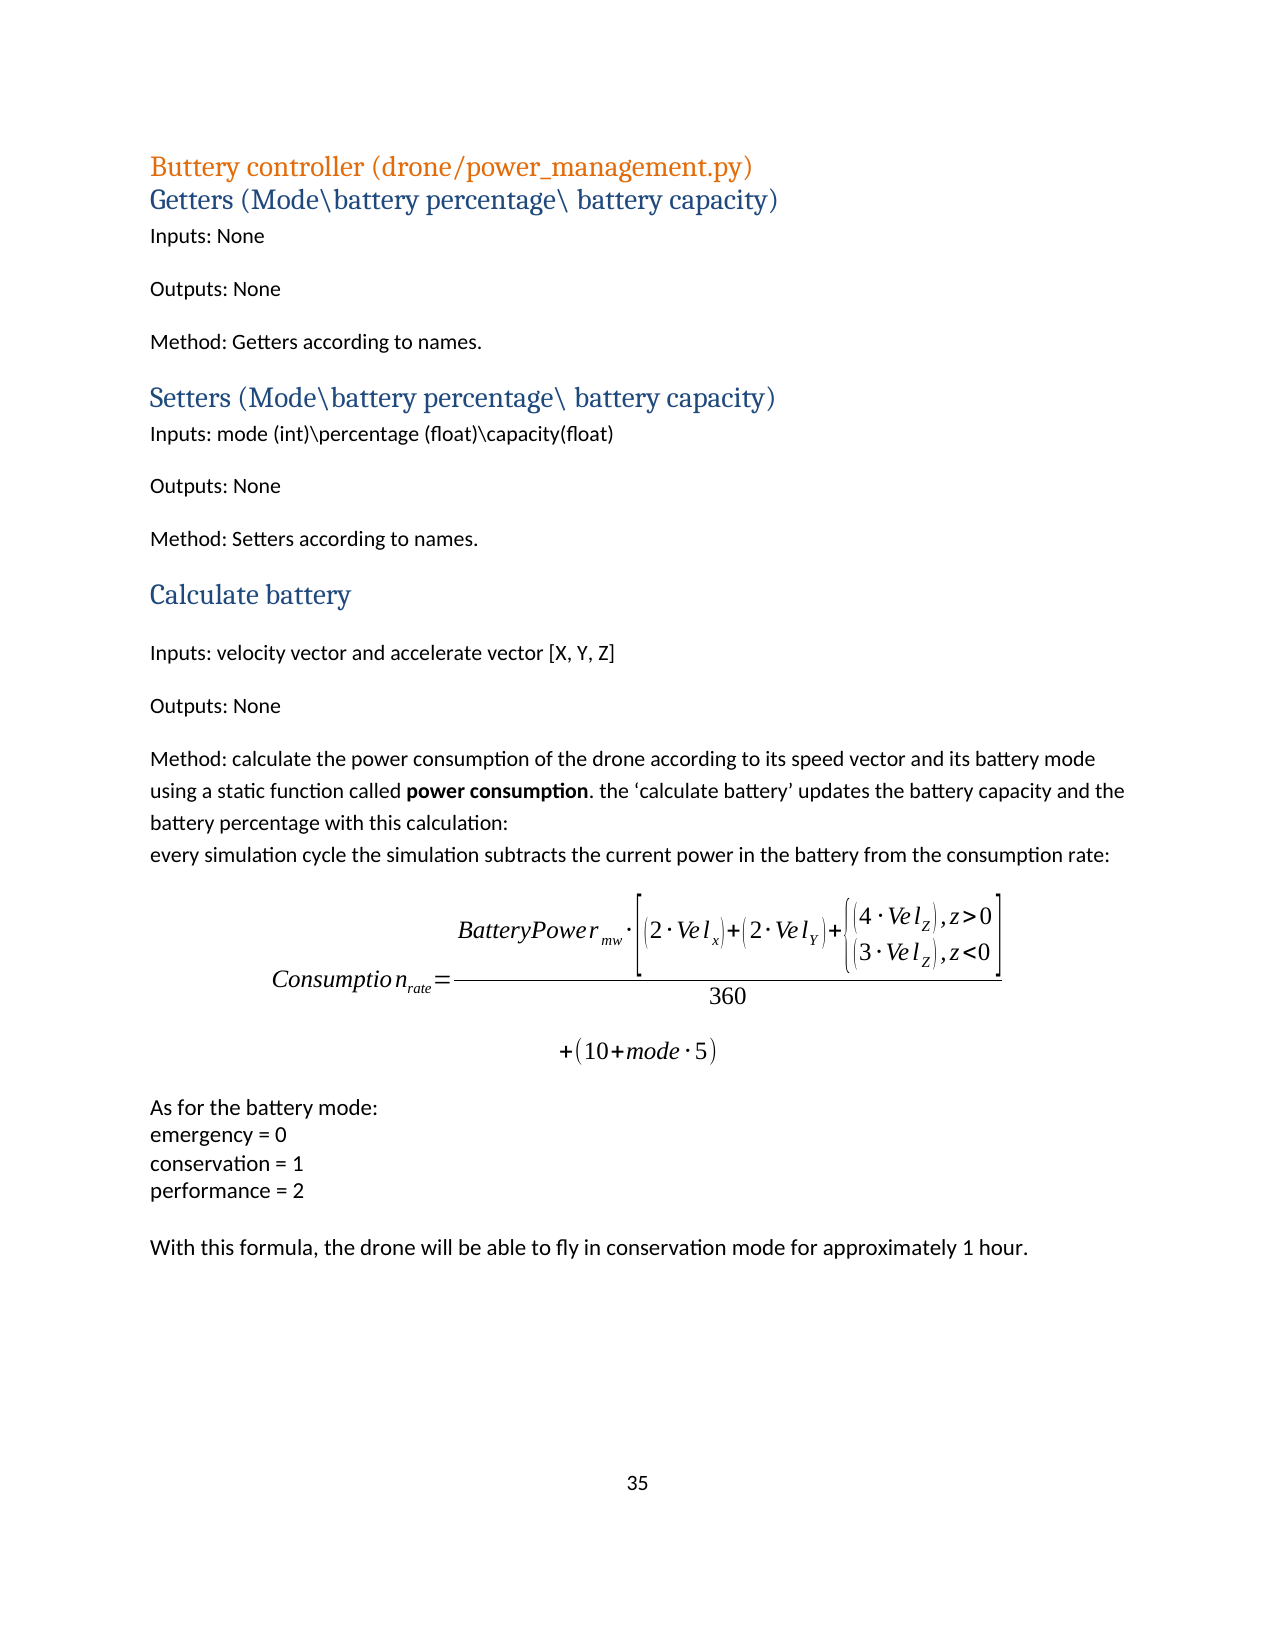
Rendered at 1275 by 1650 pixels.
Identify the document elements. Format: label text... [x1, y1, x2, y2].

text Outputs: None [150, 472, 1125, 499]
text Setters (Mode\battery percentage\ battery capacity) Inputs: mode (int)\percentage (float)\capacity(float) [150, 381, 1125, 446]
subtitle Buttery controller (drone/power_management.py) [150, 150, 1125, 183]
text Getters (Mode\battery percentage\ battery capacity) Inputs: None [150, 183, 1125, 249]
text With this formula, the drone will be able to fly in conservation mode for approximately 1 hour. [150, 1233, 1125, 1261]
text Method: Getters according to names. [150, 328, 1125, 355]
text Method: Setters according to names. [150, 525, 1125, 552]
text Calculate battery [150, 578, 1125, 612]
text Outputs: None [150, 692, 1125, 719]
text Method: calculate the power consumption of the drone according to its speed vector and its battery mode using a static function called power consumption. the ‘calculate battery’ updates the battery capacity and the battery percentage with this calculation: every simulation cycle the simulation subtracts the current power in the battery from the consumption rate: [150, 745, 1125, 867]
text Outputs: None [150, 275, 1125, 302]
text As for the battery mode: emergency = 0 conservation = 1 performance = 2 [150, 1093, 1125, 1205]
text Inputs: velocity vector and accelerate vector [X, Y, Z] [150, 639, 1125, 666]
